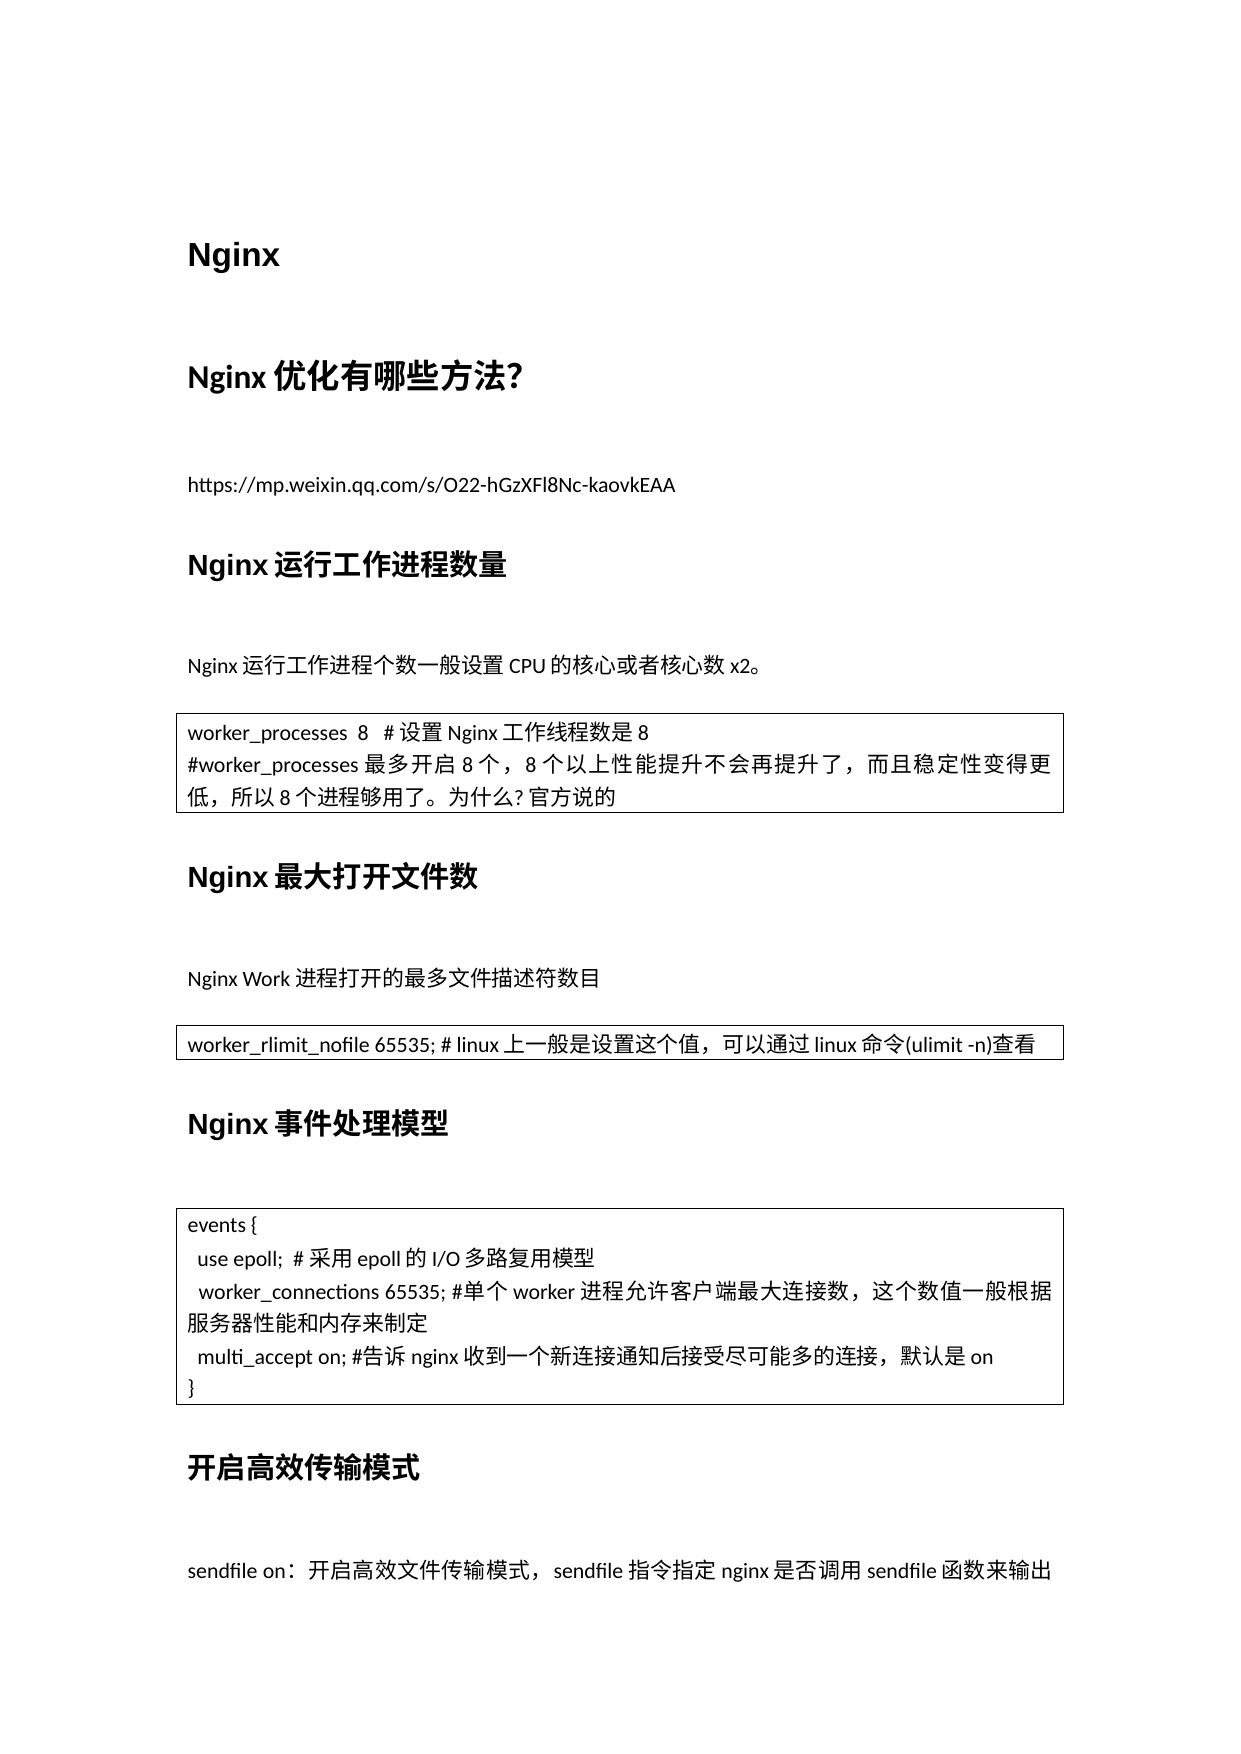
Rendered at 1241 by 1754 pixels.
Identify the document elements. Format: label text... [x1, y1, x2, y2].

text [187, 1552, 1053, 1585]
table_header worker_rlimit_nofile 65535; # linux上一般是设置这个值，可以通过linux命令(ulimit -n)查看 [177, 1026, 1063, 1059]
text Nginx运行工作进程个数一般设置CPU的核心或者核心数x2。 [187, 648, 1053, 681]
table_header events { use epoll; # 采用epoll的I/O多路复用模型 worker_connections 65535; #单个worker进程允许客户端最大连接数，这个数值一般根据服务器性能和内存来制定 multi_accept on; #告诉nginx收到一个新连接通知后接受尽可能多的连接，默认是on } [177, 1209, 1063, 1403]
subtitle 开启高效传输模式 [187, 1434, 1053, 1499]
subtitle Nginx优化有哪些方法？ [187, 341, 1053, 406]
subtitle Nginx最大打开文件数 [187, 842, 1053, 907]
text https://mp.weixin.qq.com/s/O22-hGzXFl8Nc-kaovkEAA [187, 468, 1053, 501]
text Nginx Work进程打开的最多文件描述符数目 [187, 960, 1053, 993]
subtitle Nginx事件处理模型 [187, 1089, 1053, 1154]
subtitle Nginx运行工作进程数量 [187, 530, 1053, 595]
table_header worker_processes 8 # 设置Nginx工作线程数是8 #worker_processes最多开启8个，8个以上性能提升不会再提升了，而且稳定性变得更低，所以8个进程够用了。为什么? 官方说的 [177, 714, 1063, 812]
subtitle Nginx [187, 222, 1053, 287]
